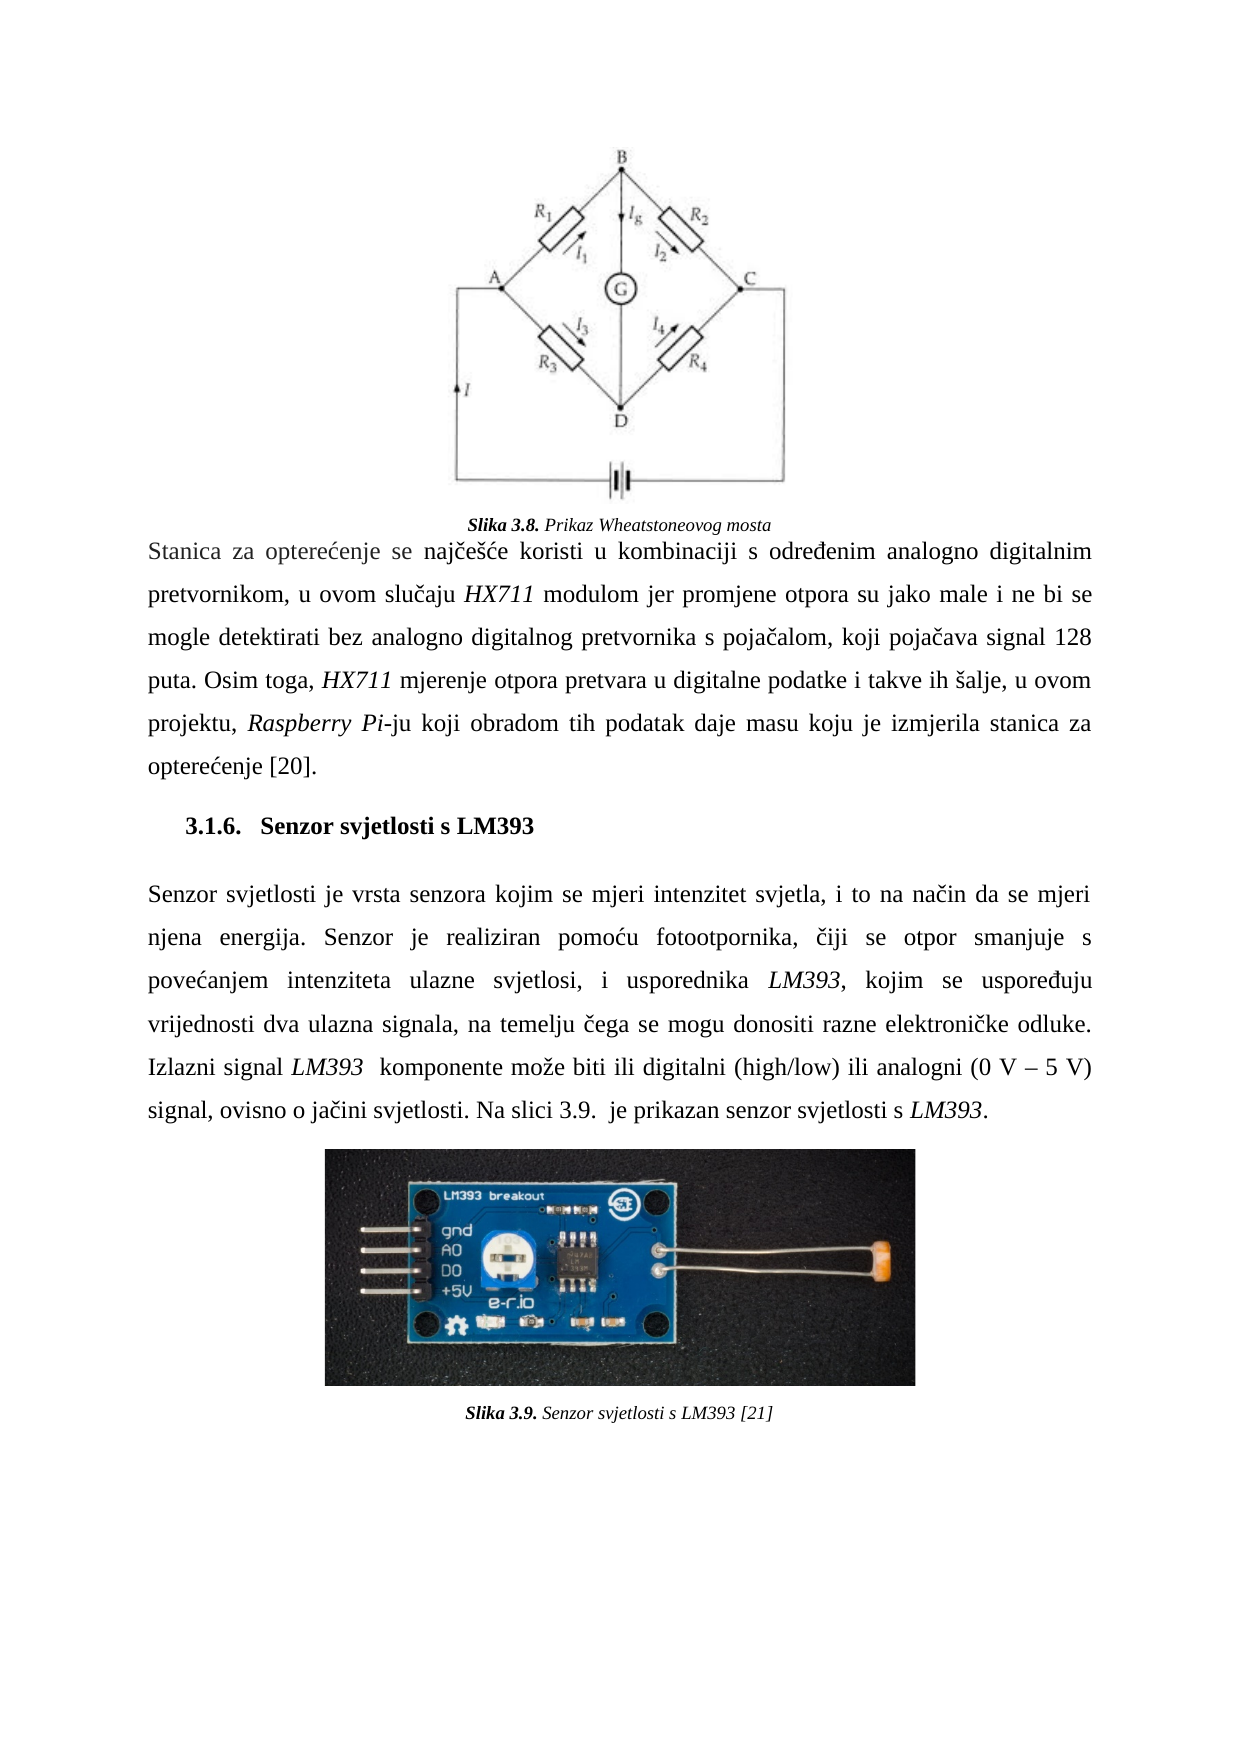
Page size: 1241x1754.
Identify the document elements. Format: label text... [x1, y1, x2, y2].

subtitle Senzor svjetlosti s LM393 [185, 811, 1093, 840]
text Stanica za opterećenje se najčešće koristi u kombinaciji s određenim analogno digitalnim pretvornikom, u ovom slučaju HX711 modulom jer promjene otpora su jako male i ne bi se mogle detektirati bez analogno digitalnog pretvornika s pojačalom, koji pojačava signal 128 puta. Osim toga, HX711 mjerenje otpora pretvara u digitalne podatke i takve ih šalje, u ovom projektu, Raspberry Pi-ju koji obradom tih podatak daje masu koju je izmjerila stanica za opterećenje [20]. [148, 148, 1093, 780]
picture [447, 147, 793, 504]
picture [324, 1149, 916, 1386]
text Senzor svjetlosti je vrsta senzora kojim se mjeri intenzitet svjetla, i to na način da se mjeri njena energija. Senzor je realiziran pomoću fotootpornika, čiji se otpor smanjuje s povećanjem intenziteta ulazne svjetlosi, i usporednika LM393, kojim se uspoređuju vrijednosti dva ulazna signala, na temelju čega se mogu donositi razne elektroničke odluke. Izlazni signal LM393 komponente može biti ili digitalni (high/low) ili analogni (0 V – 5 V) signal, ovisno o jačini svjetlosti. Na slici 3.9. je prikazan senzor svjetlosti s LM393.[21] [148, 879, 1093, 1124]
